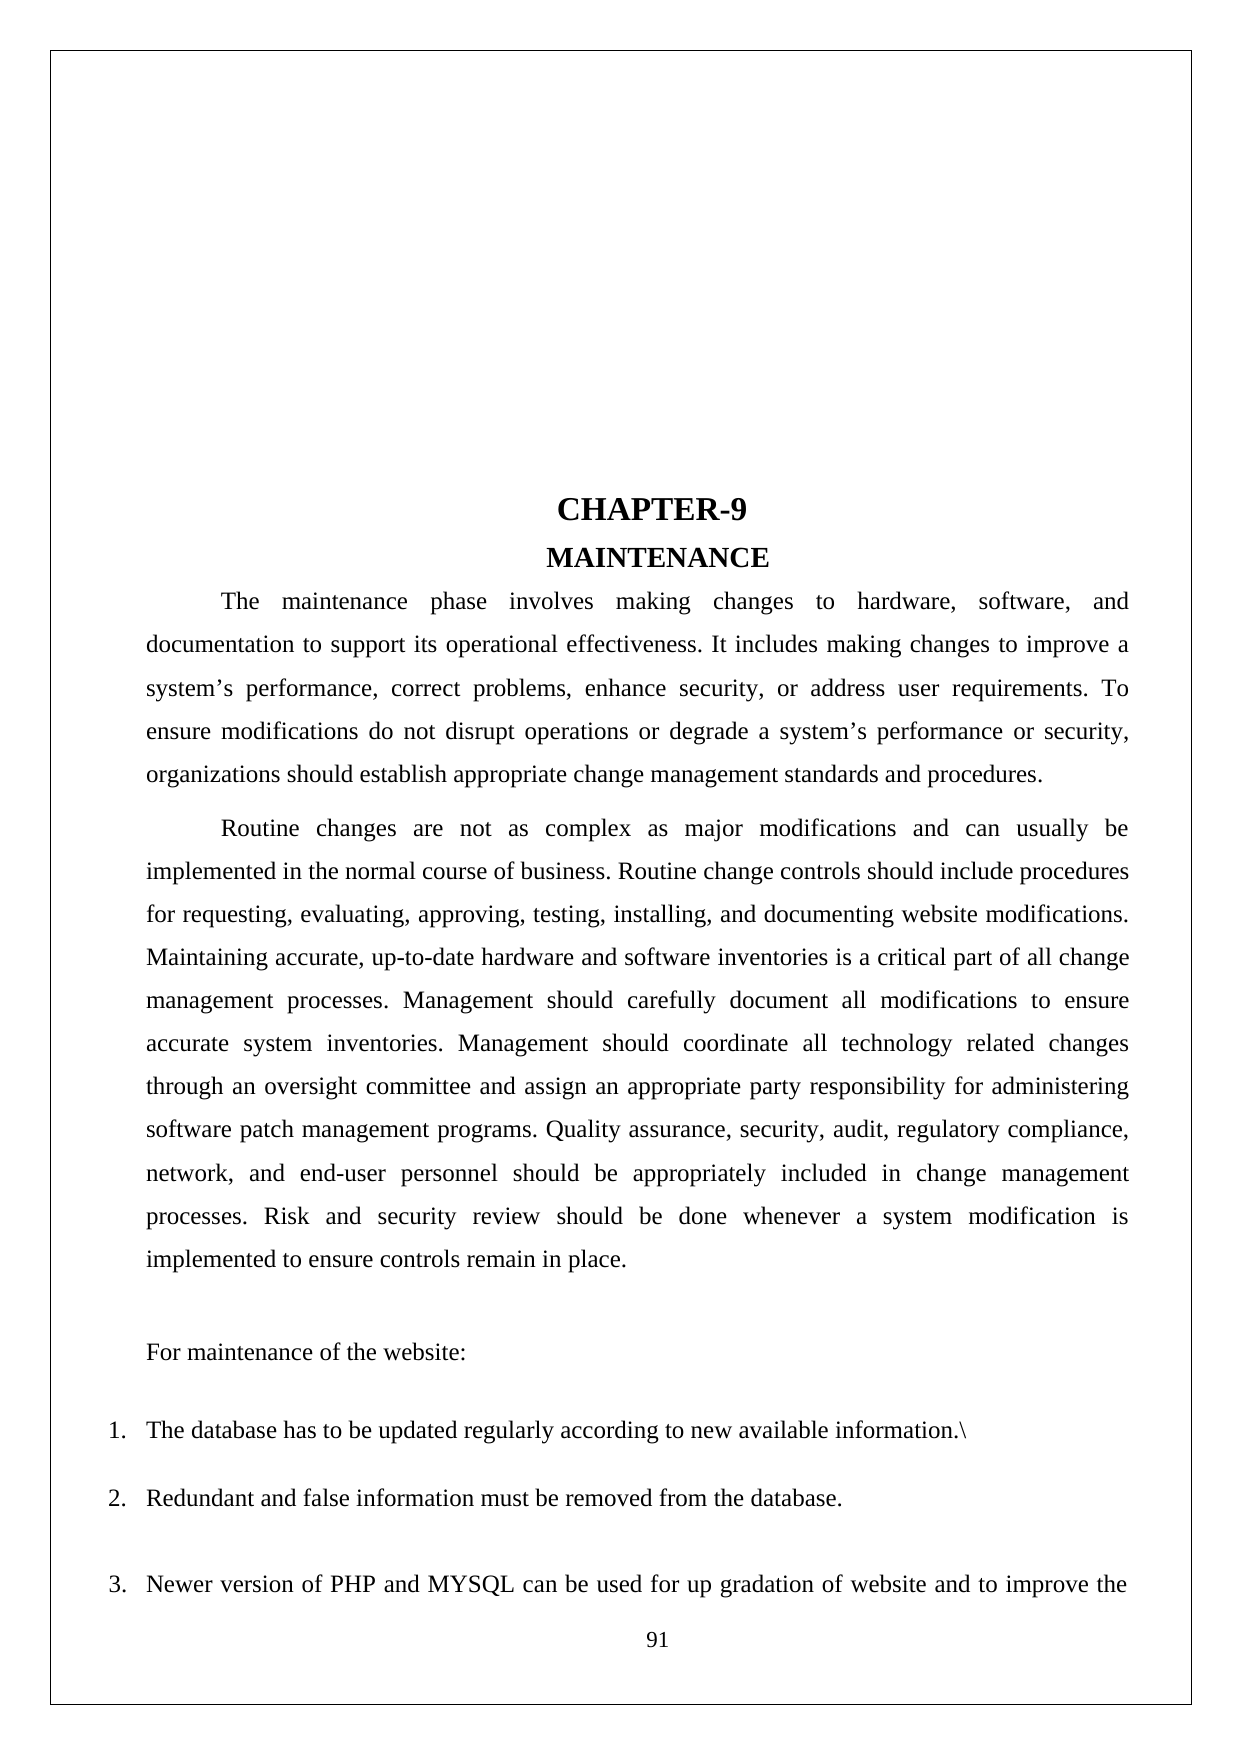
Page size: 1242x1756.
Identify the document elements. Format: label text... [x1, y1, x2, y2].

text The maintenance phase involves making changes to hardware, software, and documentation to support its operational effectiveness. It includes making changes to improve a system’s performance, correct problems, enhance security, or address user requirements. To ensure modifications do not disrupt operations or degrade a system’s performance or security, organizations should establish appropriate change management standards and procedures. [146, 586, 1130, 788]
text CHAPTER-9 [146, 489, 1158, 528]
list Redundant and false information must be removed from the database. [108, 1483, 1158, 1512]
text For maintenance of the website: [146, 1337, 1158, 1366]
subtitle MAINTENANCE [336, 540, 980, 574]
list The database has to be updated regularly according to new available information.\ [108, 1415, 1158, 1444]
text Routine changes are not as complex as major modifications and can usually be implemented in the normal course of business. Routine change controls should include procedures for requesting, evaluating, approving, testing, installing, and documenting website modifications. Maintaining accurate, up-to-date hardware and software inventories is a critical part of all change management processes. Management should carefully document all modifications to ensure accurate system inventories. Management should coordinate all technology related changes through an oversight committee and assign an appropriate party responsibility for administering software patch management programs. Quality assurance, security, audit, regulatory compliance, network, and end-user personnel should be appropriately included in change management processes. Risk and security review should be done whenever a system modification is implemented to ensure controls remain in place. [146, 813, 1130, 1273]
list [108, 1569, 1129, 1598]
